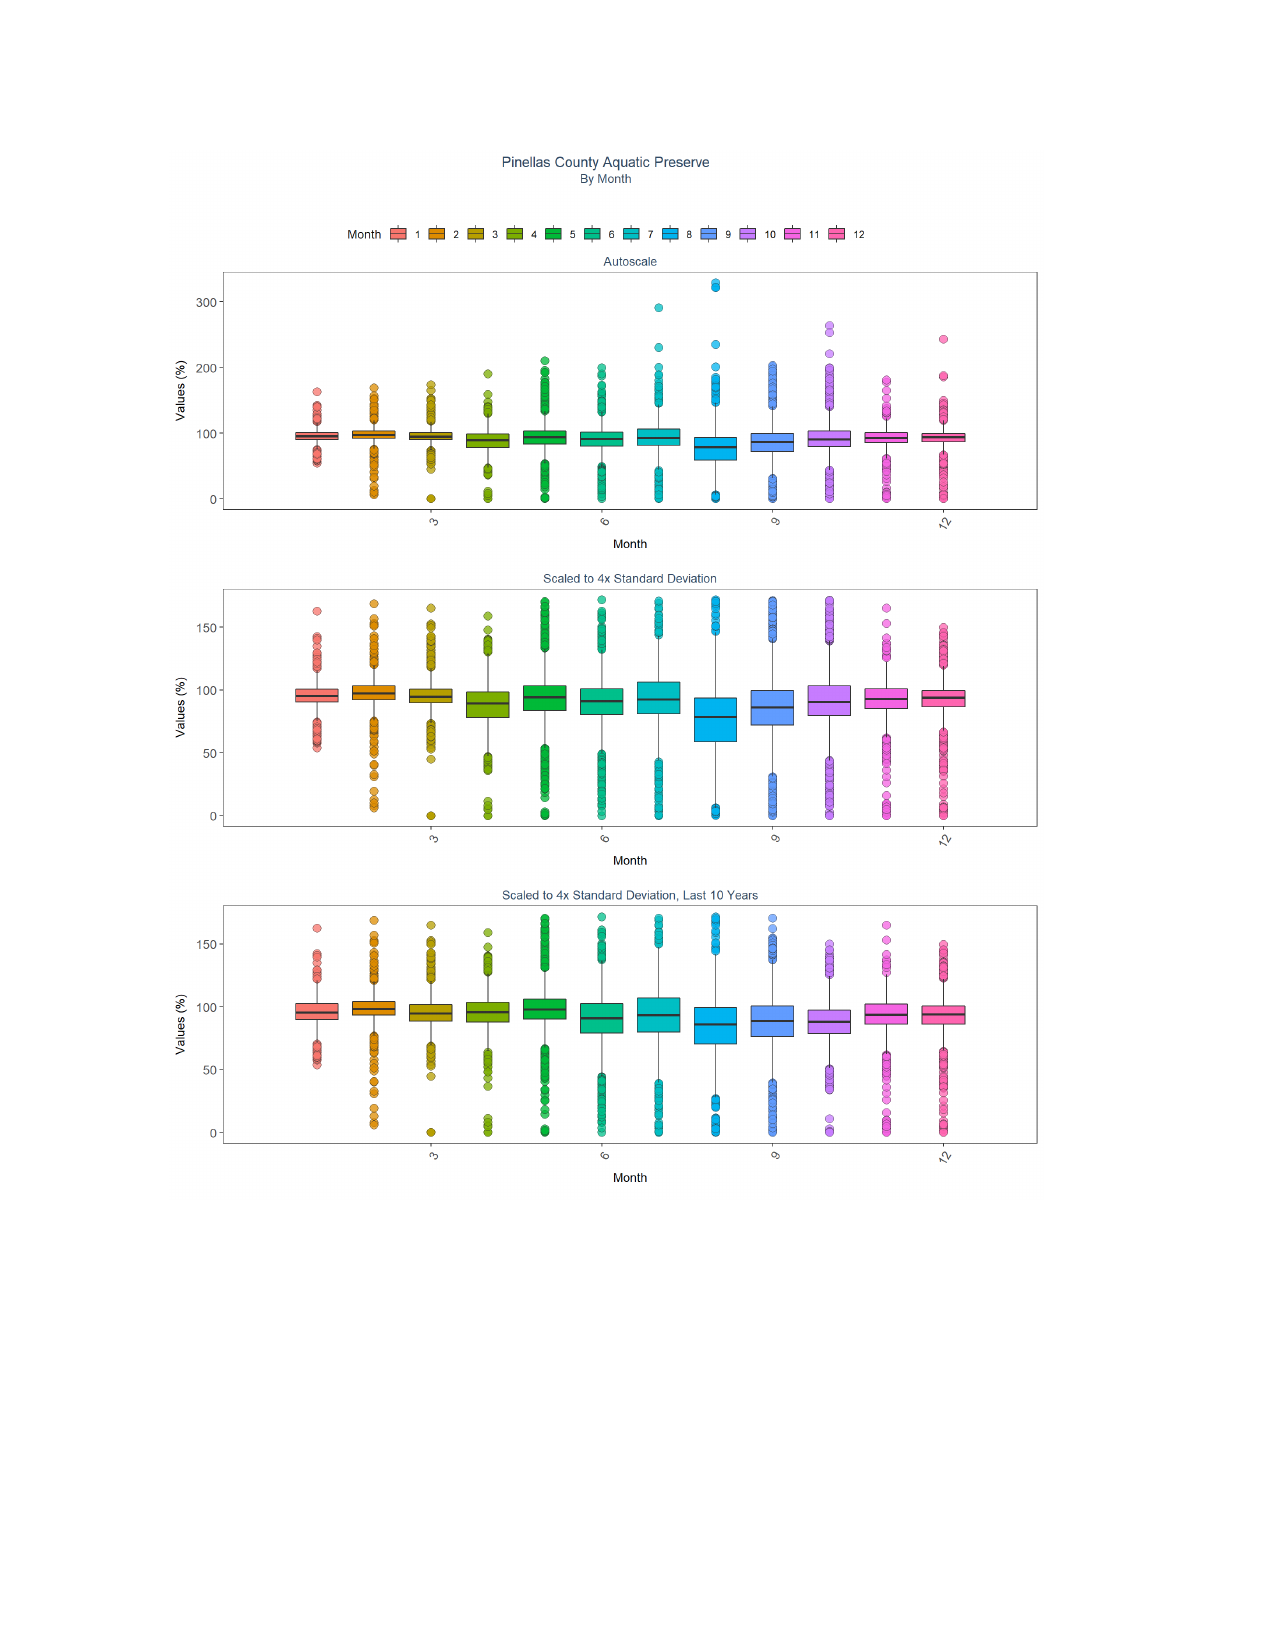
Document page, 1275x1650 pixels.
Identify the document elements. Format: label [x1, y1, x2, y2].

picture [168, 150, 1044, 1200]
